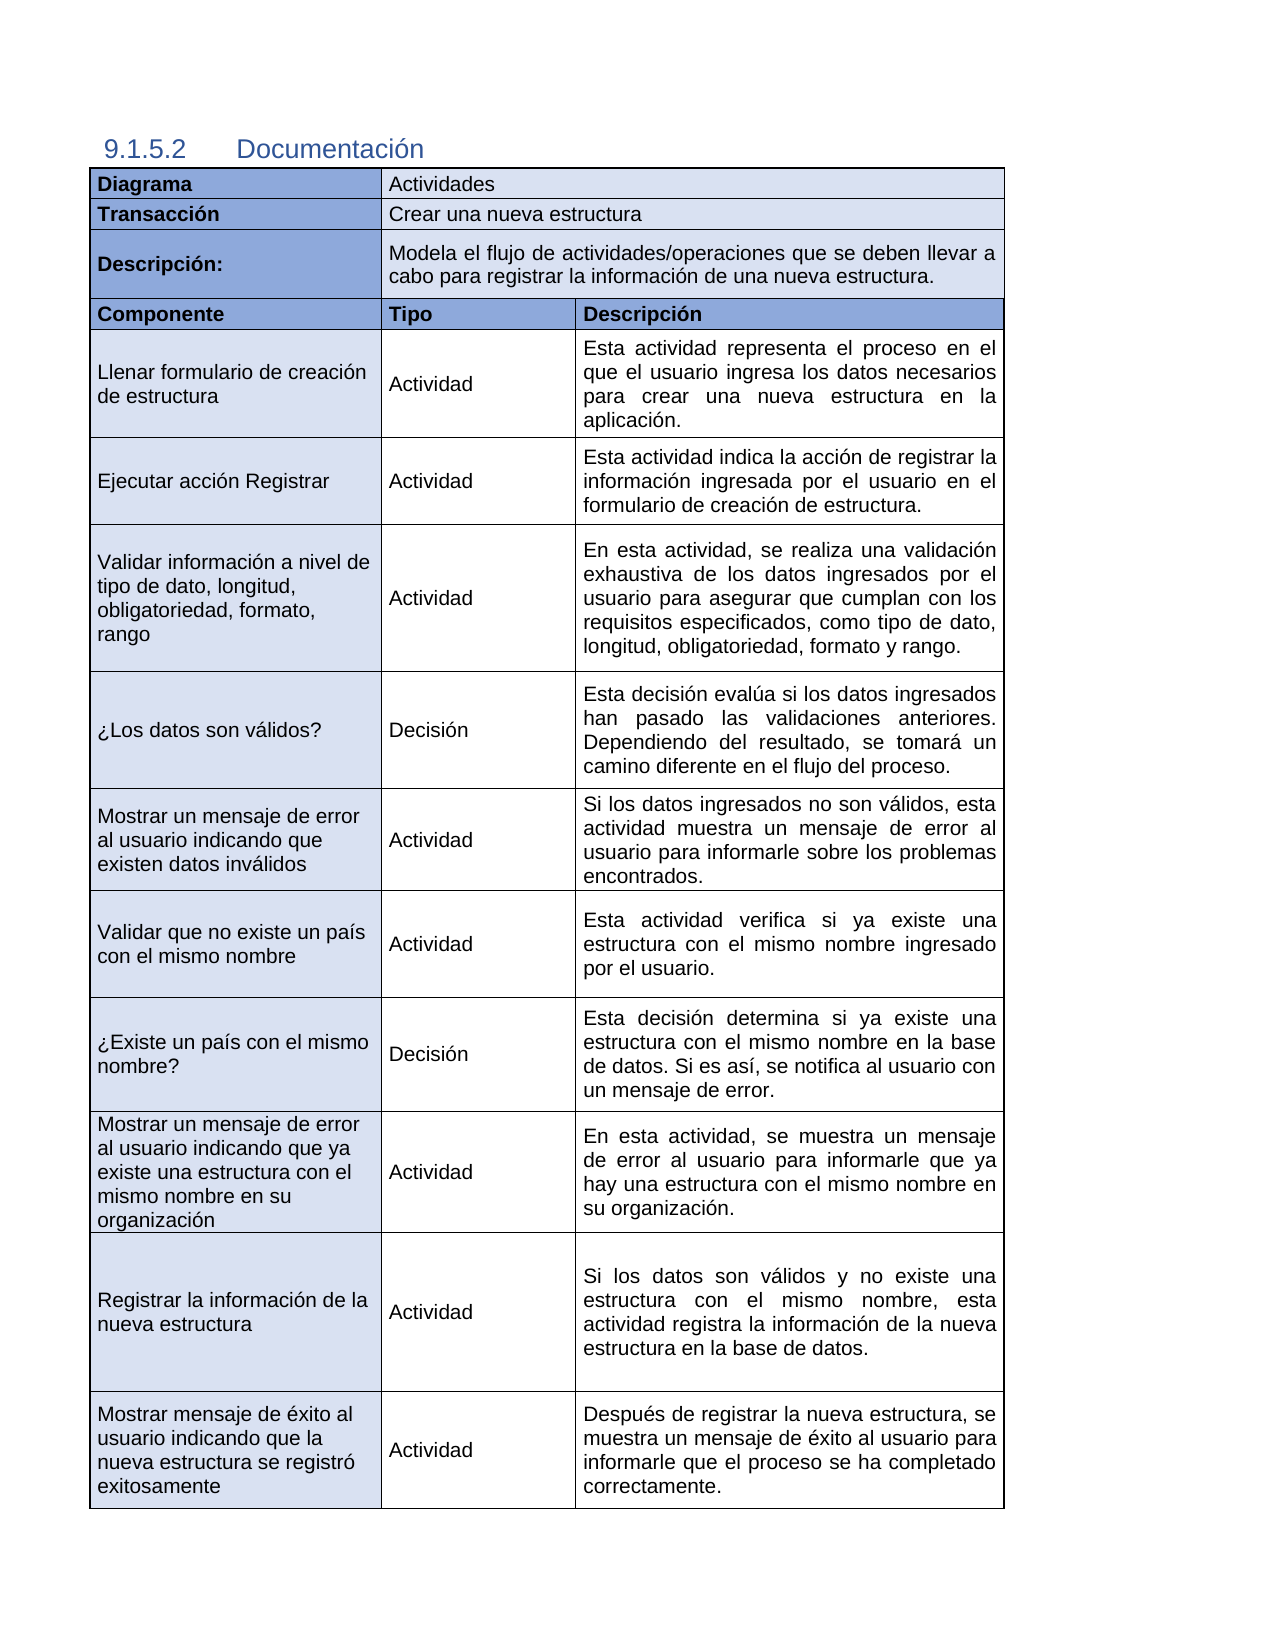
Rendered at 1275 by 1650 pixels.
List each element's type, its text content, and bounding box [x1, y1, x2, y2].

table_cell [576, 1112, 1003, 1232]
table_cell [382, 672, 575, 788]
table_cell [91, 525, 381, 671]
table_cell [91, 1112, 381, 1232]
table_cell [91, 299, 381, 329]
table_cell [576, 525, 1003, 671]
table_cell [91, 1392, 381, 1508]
subtitle Documentación [103, 133, 1186, 164]
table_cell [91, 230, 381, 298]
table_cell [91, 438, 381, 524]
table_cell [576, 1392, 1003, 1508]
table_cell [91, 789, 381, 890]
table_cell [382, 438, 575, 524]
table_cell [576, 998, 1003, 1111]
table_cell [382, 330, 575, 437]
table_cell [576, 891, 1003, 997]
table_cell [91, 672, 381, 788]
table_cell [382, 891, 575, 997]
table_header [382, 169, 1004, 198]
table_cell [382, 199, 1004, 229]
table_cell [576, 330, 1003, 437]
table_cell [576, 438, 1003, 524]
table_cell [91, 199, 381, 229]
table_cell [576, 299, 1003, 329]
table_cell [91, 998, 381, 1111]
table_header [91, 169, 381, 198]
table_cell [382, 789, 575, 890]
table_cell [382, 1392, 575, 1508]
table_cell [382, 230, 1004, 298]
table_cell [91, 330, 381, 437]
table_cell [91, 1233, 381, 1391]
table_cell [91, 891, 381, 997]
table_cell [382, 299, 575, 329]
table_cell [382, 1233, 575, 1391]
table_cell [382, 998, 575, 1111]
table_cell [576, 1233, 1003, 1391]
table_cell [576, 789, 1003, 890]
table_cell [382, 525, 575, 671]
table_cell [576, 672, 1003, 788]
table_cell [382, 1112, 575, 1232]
